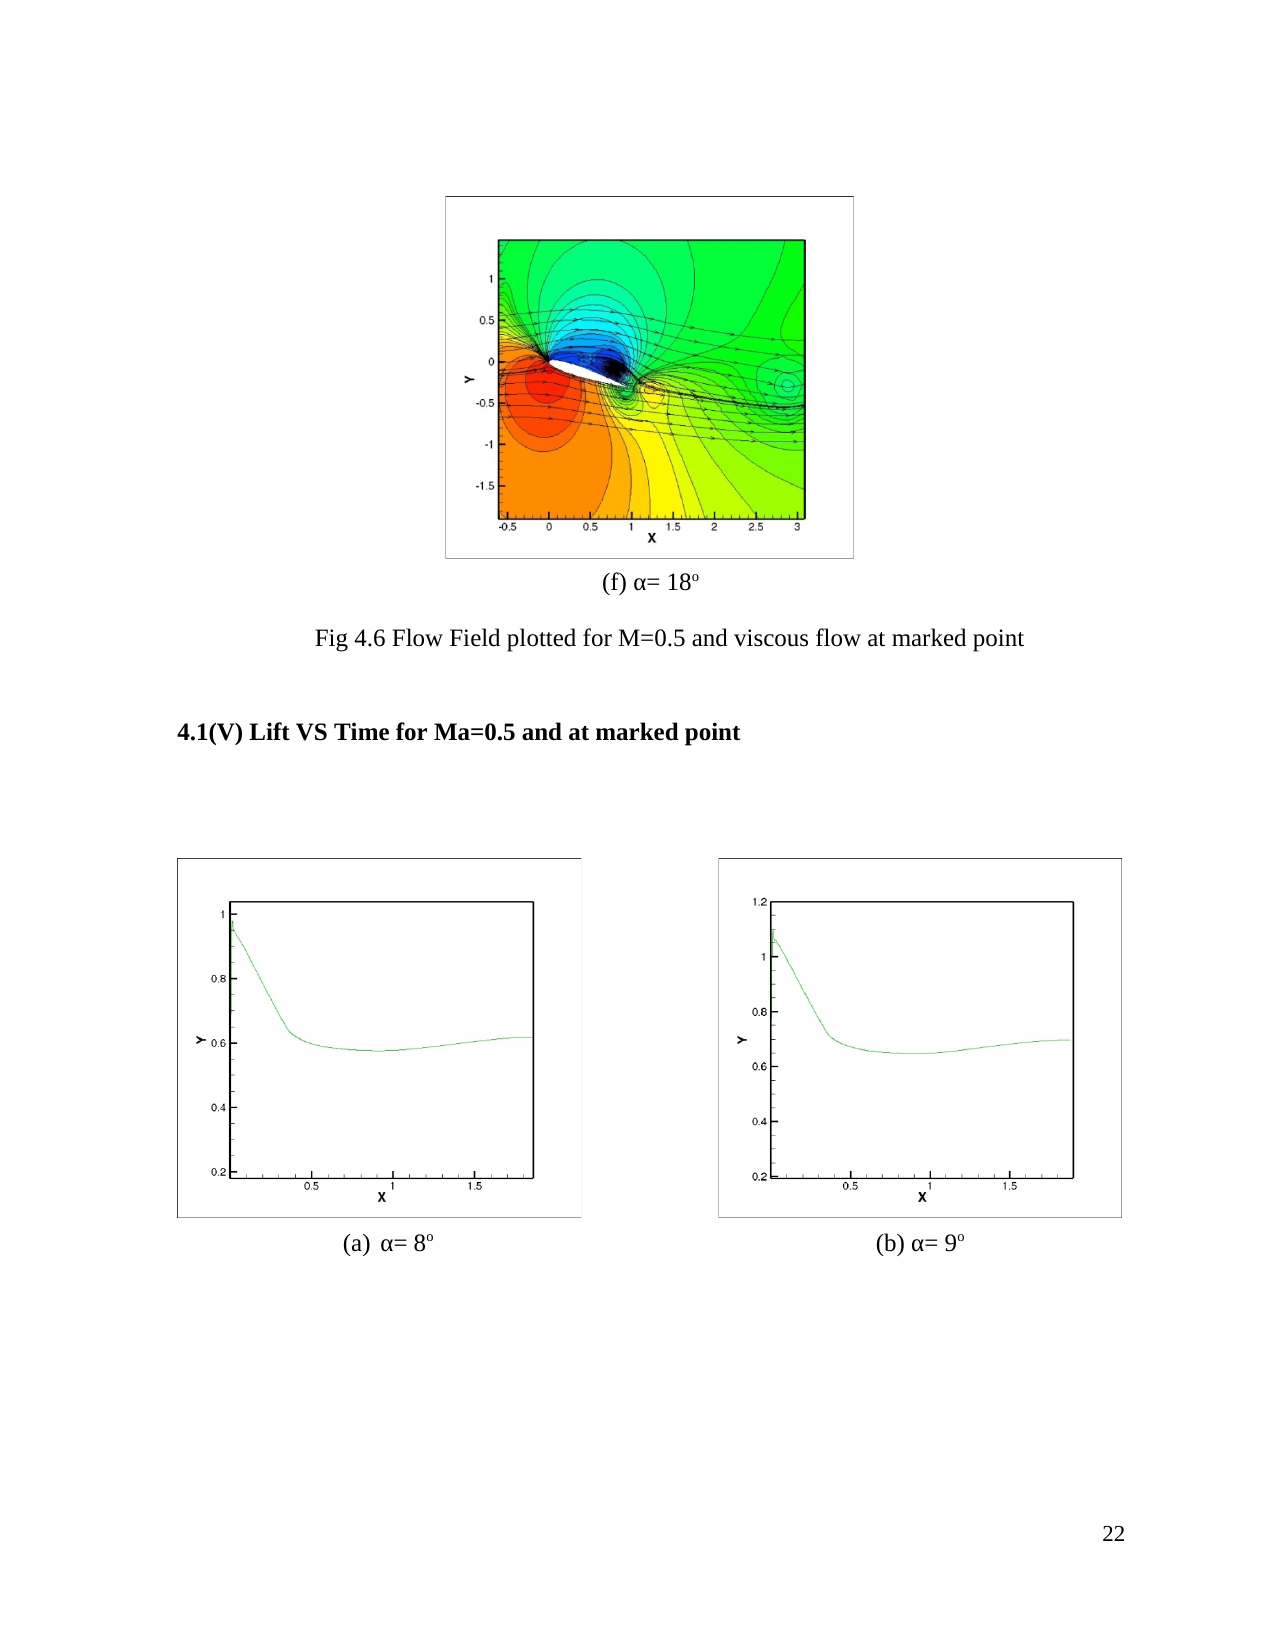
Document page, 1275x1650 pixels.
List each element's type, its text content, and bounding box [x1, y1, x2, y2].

picture [445, 196, 854, 559]
text 4.1(V) Lift VS Time for Ma=0.5 and at marked point [177, 717, 1122, 746]
picture [718, 858, 1122, 1218]
picture [177, 858, 582, 1218]
